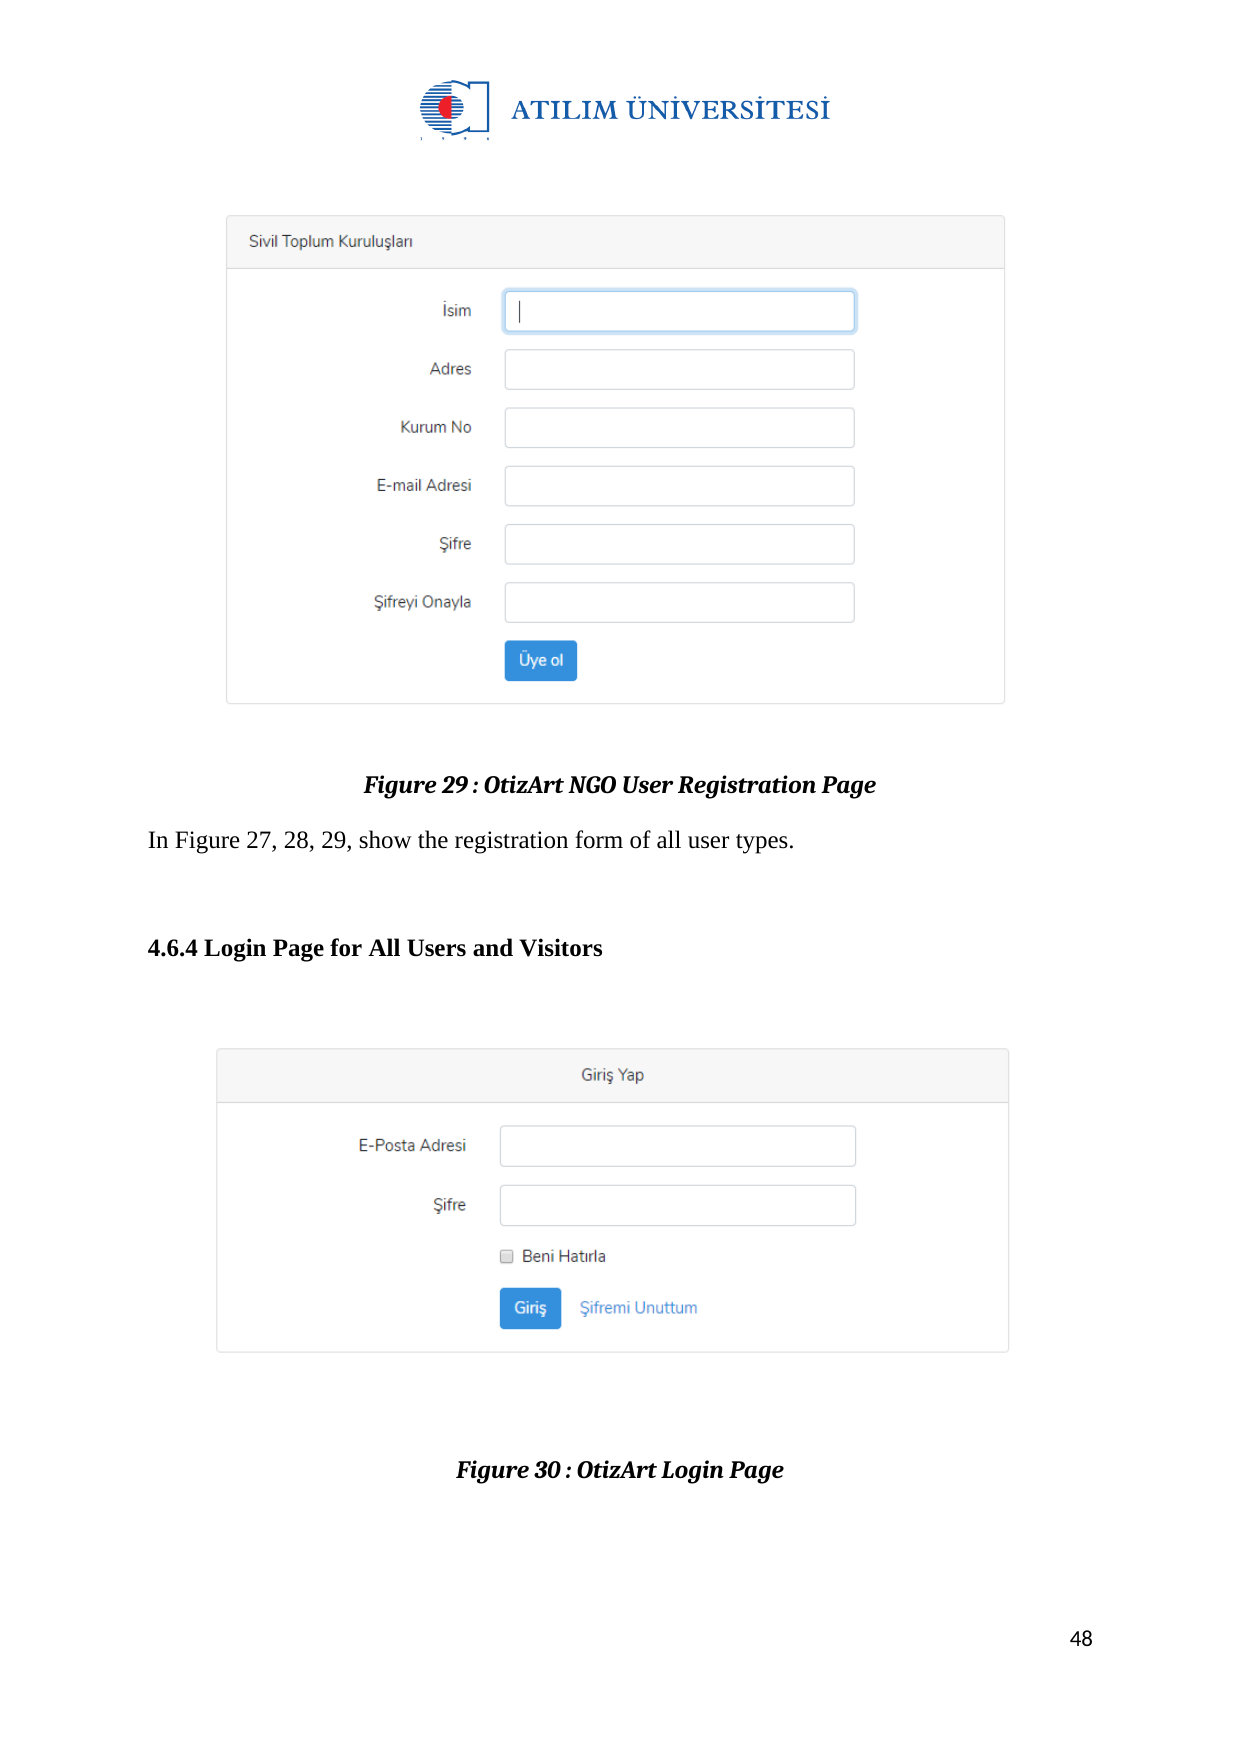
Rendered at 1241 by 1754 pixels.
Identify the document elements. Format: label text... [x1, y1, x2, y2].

subtitle 4.6.4 Login Page for All Users and Visitors [148, 933, 1093, 962]
text Figure 29 : OtizArt NGO User Registration Page [148, 768, 1093, 800]
picture [147, 180, 1093, 768]
text In Figure 27, 28, 29, show the registration form of all user types. [148, 825, 1093, 854]
picture [147, 1019, 1093, 1402]
subtitle Figure 30 : OtizArt Login Page [148, 1456, 1093, 1485]
